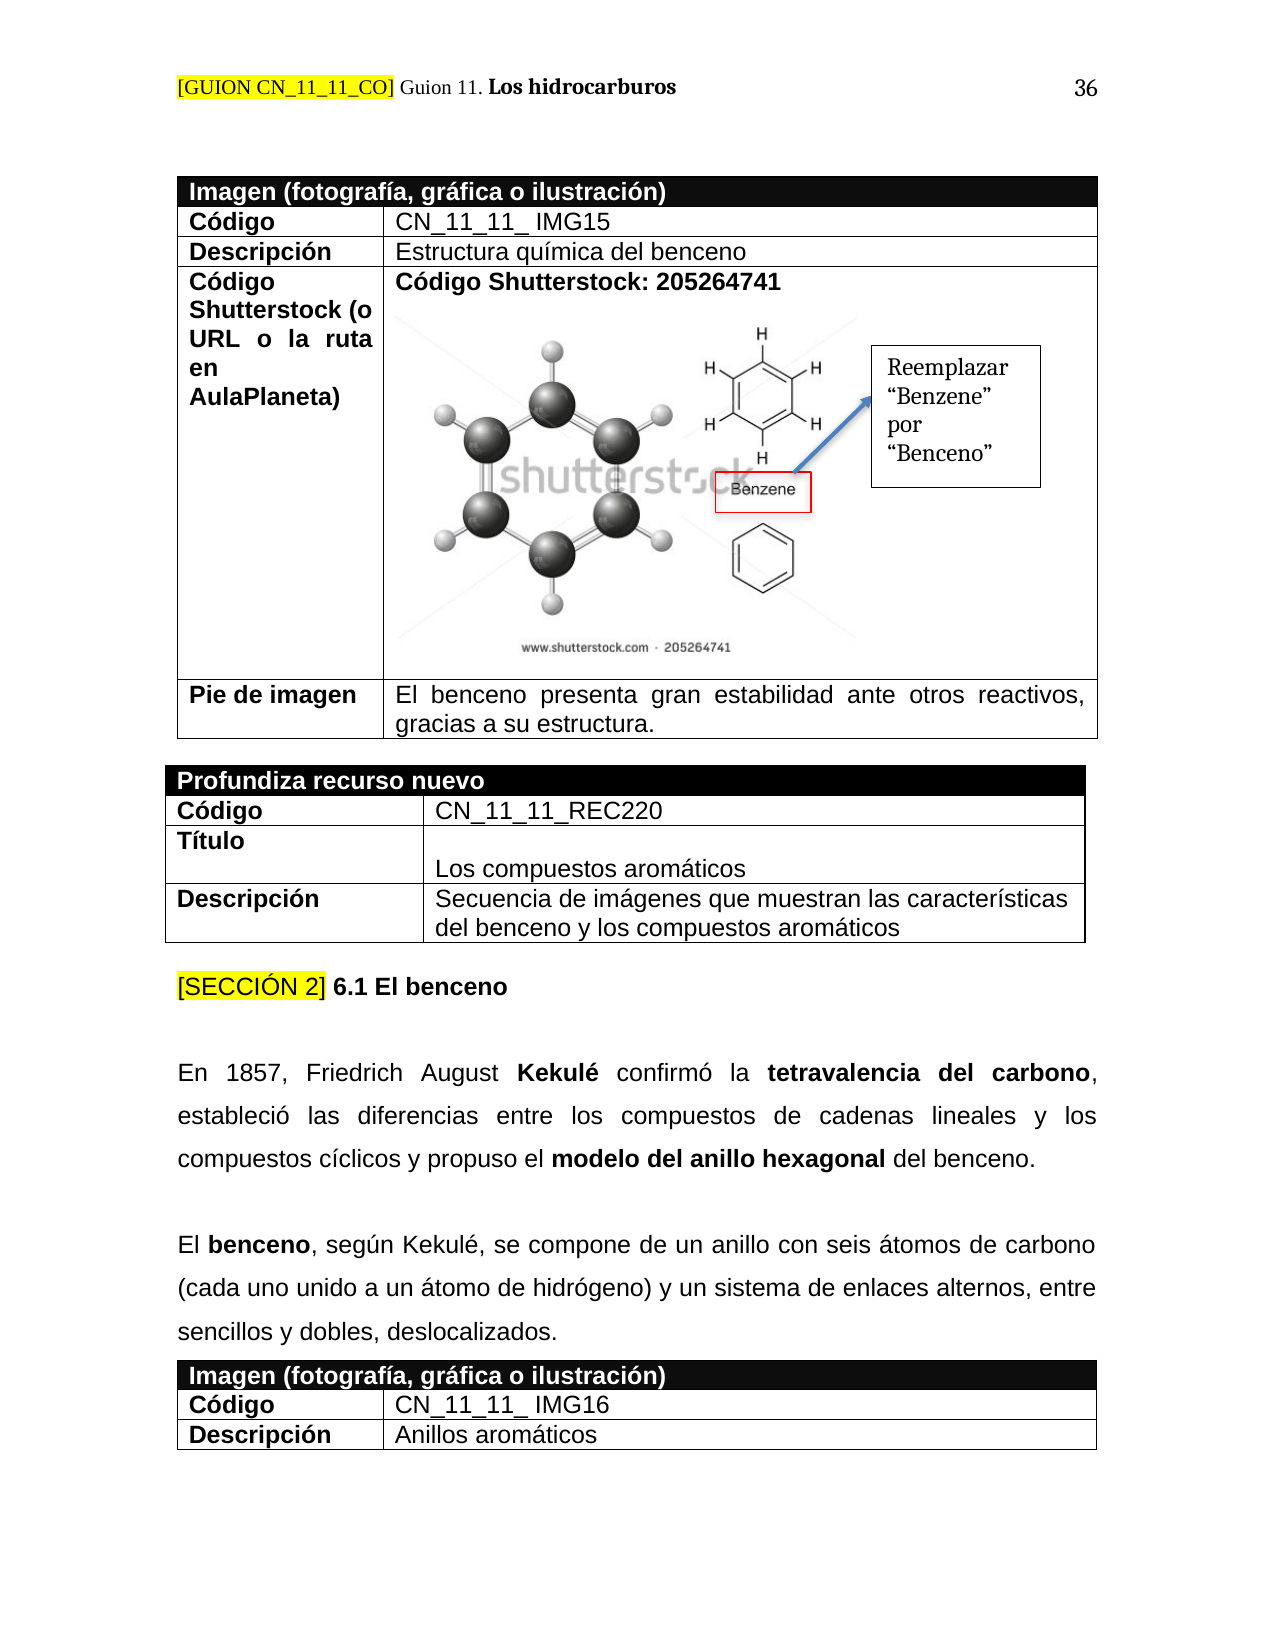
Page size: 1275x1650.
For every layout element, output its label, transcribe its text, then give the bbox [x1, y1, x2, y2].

table_cell CN_11_11_ IMG16 [384, 1390, 1096, 1419]
picture [395, 316, 858, 659]
table_cell Estructura química del benceno [384, 237, 1097, 266]
table_cell CN_11_11_ IMG15 [384, 207, 1097, 236]
table_cell Secuencia de imágenes que muestran las características del benceno y los compuestos aromáticos [424, 884, 1084, 942]
table_cell CN_11_11_REC220 [424, 796, 1084, 824]
table_cell Descripción [178, 237, 383, 266]
table_cell Título [166, 826, 423, 883]
text El benceno, según Kekulé, se compone de un anillo con seis átomos de carbono (cada uno unido a un átomo de hidrógeno) y un sistema de enlaces alternos, entre sencillos y dobles, deslocalizados. [177, 1230, 1098, 1345]
table_cell Código [178, 207, 383, 236]
table_header Profundiza recurso nuevo [166, 766, 1084, 795]
table_cell Los compuestos aromáticos [424, 826, 1084, 883]
table_cell El benceno presenta gran estabilidad ante otros reactivos, gracias a su estructura. [384, 680, 1097, 738]
table_cell Código [178, 1390, 383, 1419]
text [SECCIÓN 2] 6.1 El benceno [326, 971, 1098, 1000]
table_cell Descripción [166, 884, 423, 942]
table_cell Código [166, 796, 423, 824]
table_cell Código Shutterstock (o URL o la ruta en AulaPlaneta) [178, 267, 383, 679]
table_cell Pie de imagen [178, 680, 383, 738]
picture [716, 473, 810, 512]
text En 1857, Friedrich August Kekulé confirmó la tetravalencia del carbono, estableció las diferencias entre los compuestos de cadenas lineales y los compuestos cíclicos y propuso el modelo del anillo hexagonal del benceno. [177, 1058, 1098, 1173]
table_header Imagen (fotografía, gráfica o ilustración) [178, 178, 1097, 206]
table_cell Anillos aromáticos [384, 1420, 1096, 1449]
table_cell Código Shutterstock: 205264741 [384, 267, 1097, 679]
table_header Imagen (fotografía, gráfica o ilustración) [178, 1361, 1096, 1389]
table_cell Descripción [178, 1420, 383, 1449]
